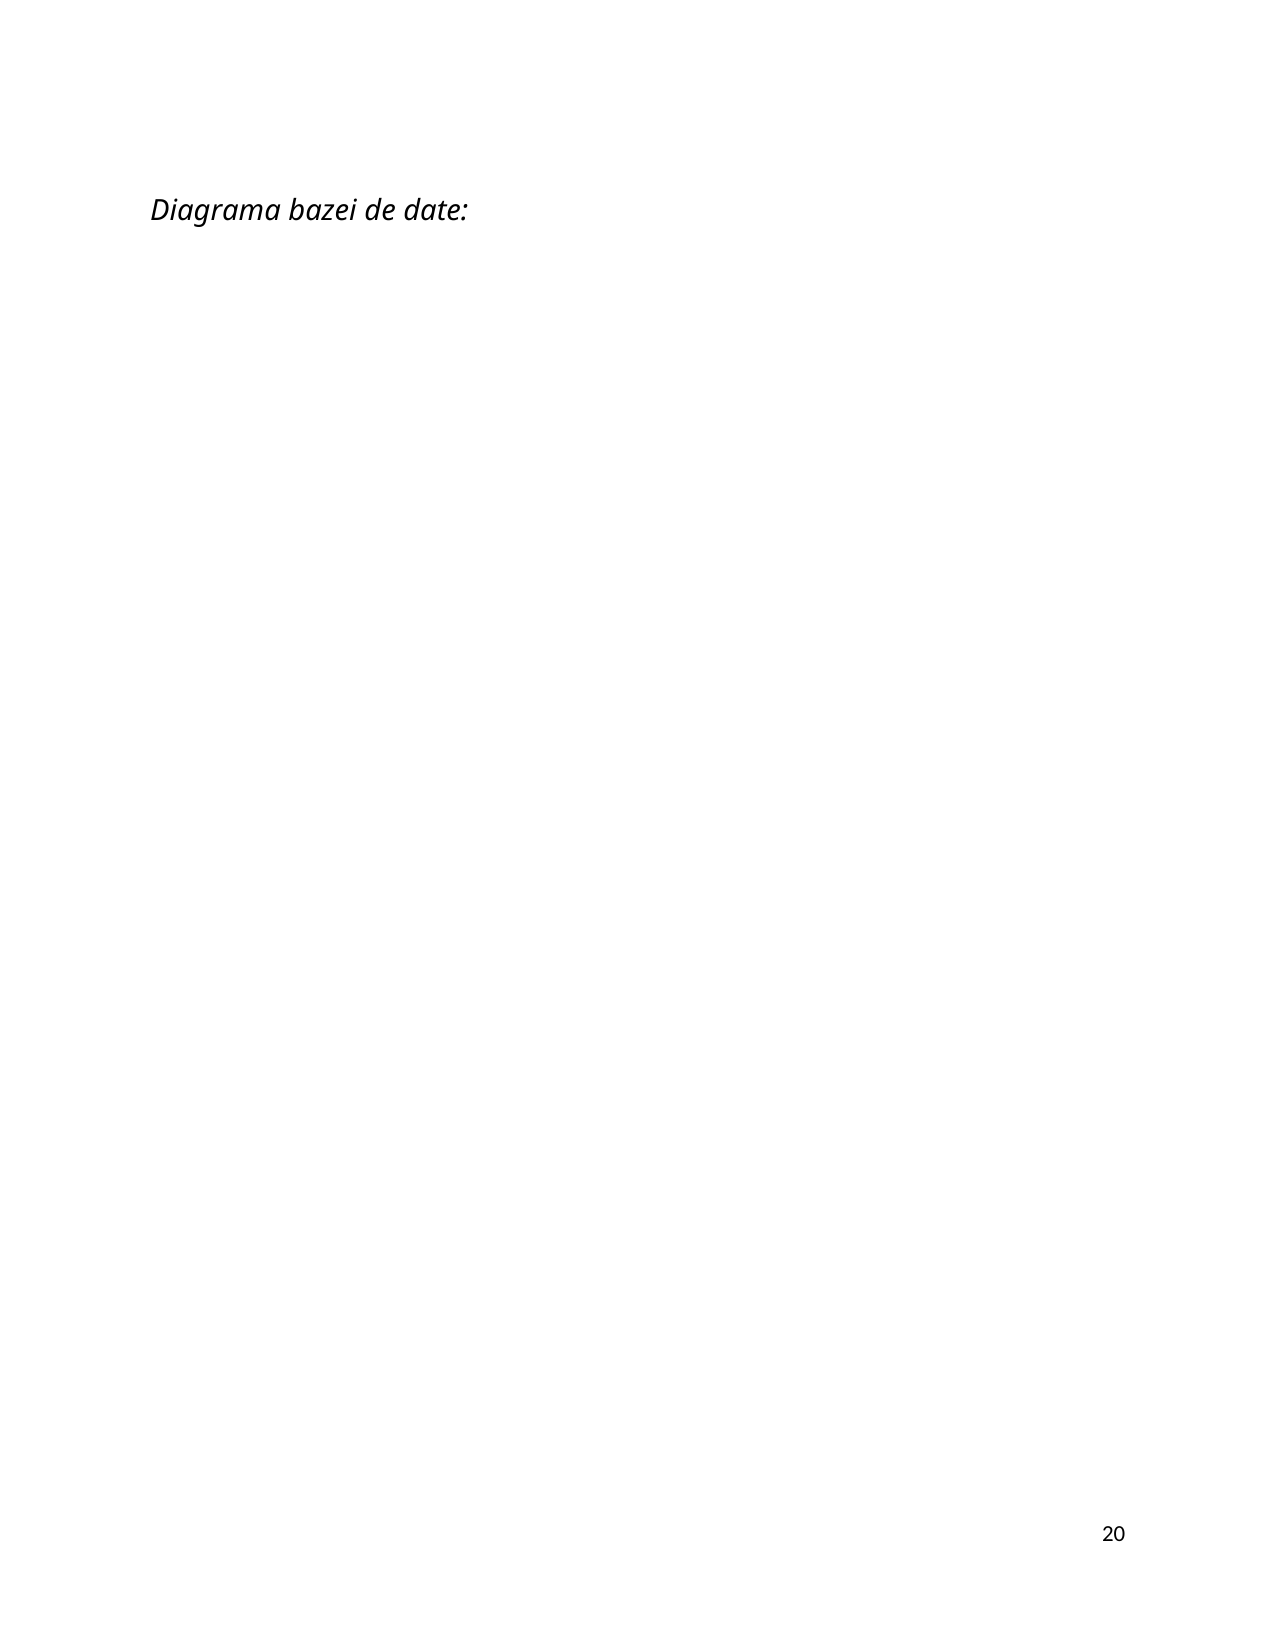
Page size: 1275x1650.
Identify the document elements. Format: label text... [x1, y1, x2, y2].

text Diagrama bazei de date: [150, 190, 1125, 229]
